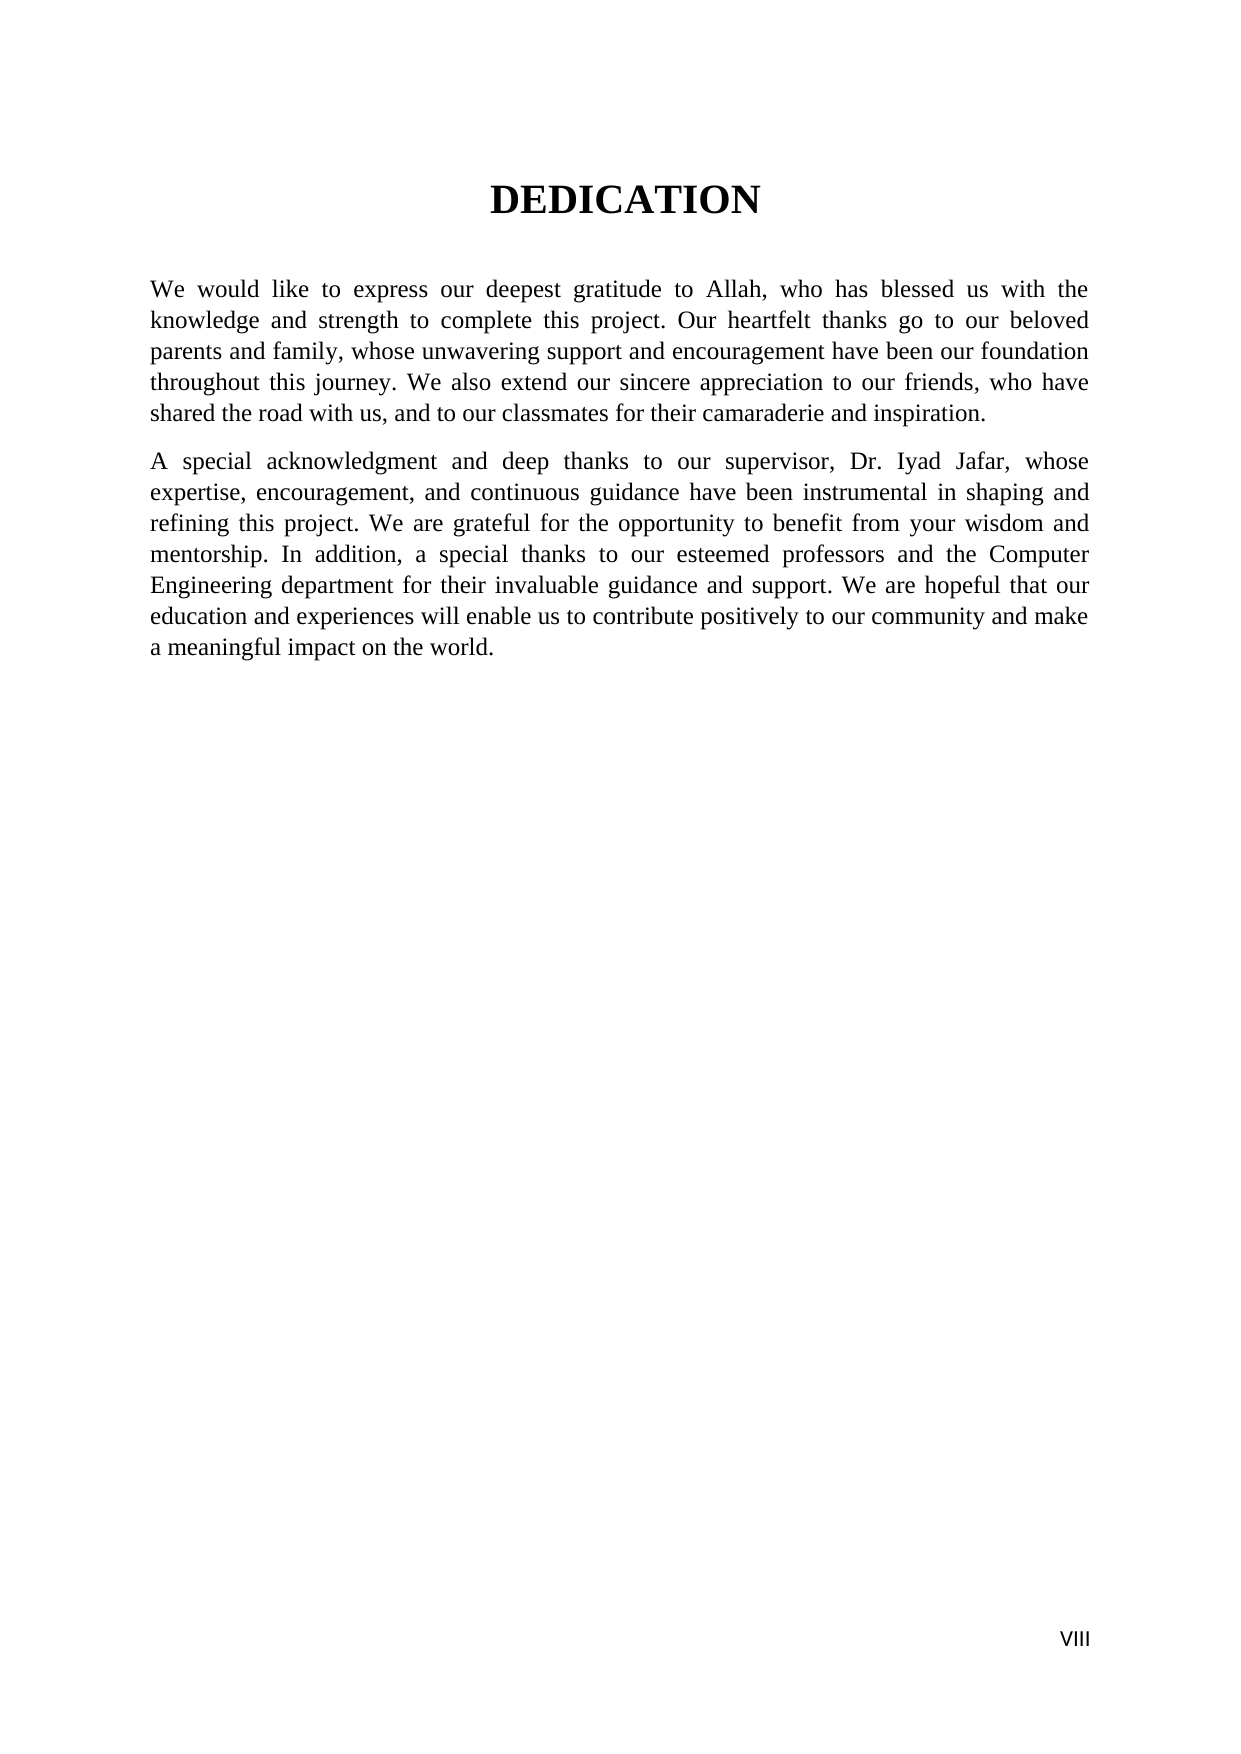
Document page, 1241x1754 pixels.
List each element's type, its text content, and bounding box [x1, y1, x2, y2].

subtitle DEDICATION [150, 175, 1090, 223]
text We would like to express our deepest gratitude to Allah, who has blessed us with the knowledge and strength to complete this project. Our heartfelt thanks go to our beloved parents and family, whose unwavering support and encouragement have been our foundation throughout this journey. We also extend our sincere appreciation to our friends, who have shared the road with us, and to our classmates for their camaraderie and inspiration. [150, 274, 1090, 427]
text A special acknowledgment and deep thanks to our supervisor, Dr. Iyad Jafar, whose expertise, encouragement, and continuous guidance have been instrumental in shaping and refining this project. We are grateful for the opportunity to benefit from your wisdom and mentorship. In addition, a special thanks to our esteemed professors and the Computer Engineering department for their invaluable guidance and support. We are hopeful that our education and experiences will enable us to contribute positively to our community and make a meaningful impact on the world. [150, 446, 1090, 661]
